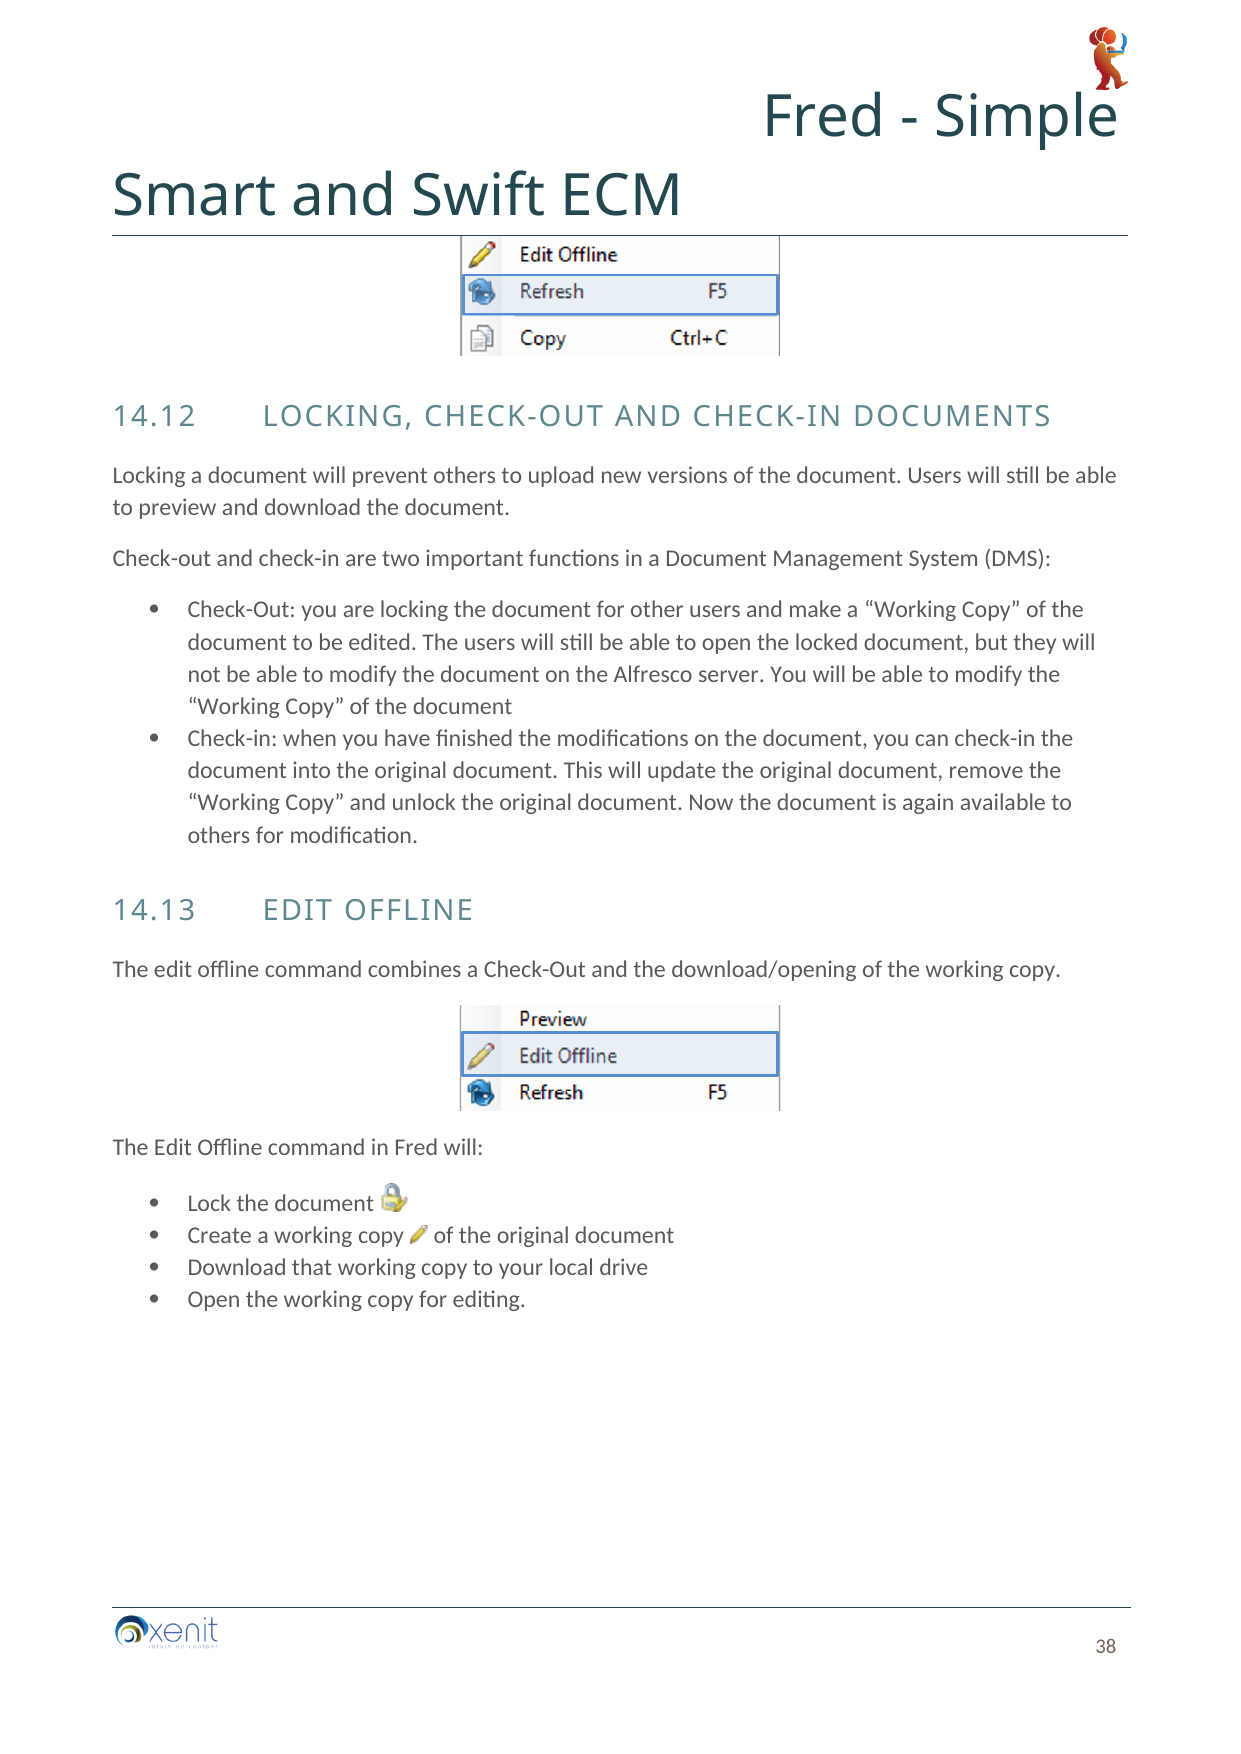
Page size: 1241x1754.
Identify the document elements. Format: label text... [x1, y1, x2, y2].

picture [1087, 25, 1130, 94]
subtitle Locking, Check-out and check-in documents [112, 396, 1128, 435]
list Open the working copy for editing. [150, 1284, 1128, 1314]
list Check-in: when you have finished the modifications on the document, you can check-in the document into the original document. This will update the original document, remove the “Working Copy” and unlock the original document. Now the document is again available to others for modification. [150, 723, 1128, 849]
picture [409, 1225, 428, 1244]
list Check-Out: you are locking the document for other users and make a “Working Copy” of the document to be edited. The users will still be able to open the locked document, but they will not be able to modify the document on the Alfresco server. You will be able to modify the “Working Copy” of the document [150, 594, 1128, 720]
text Locking a document will prevent others to upload new versions of the document. Users will still be able to preview and download the document. [112, 460, 1128, 522]
picture [460, 236, 780, 356]
text Check-out and check-in are two important functions in a Document Management System (DMS): [112, 543, 1128, 573]
text The edit offline command combines a Check-Out and the download/opening of the working copy. [112, 954, 1128, 983]
picture [379, 1183, 408, 1212]
picture [459, 1005, 781, 1111]
list Lock the document [150, 1183, 1128, 1217]
picture [112, 1610, 222, 1654]
list Download that working copy to your local drive [150, 1252, 1128, 1282]
subtitle Edit offline [112, 889, 1128, 929]
text The Edit Offline command in Fred will: [112, 1132, 1128, 1162]
list Create a working copy of the original document [150, 1220, 1128, 1249]
